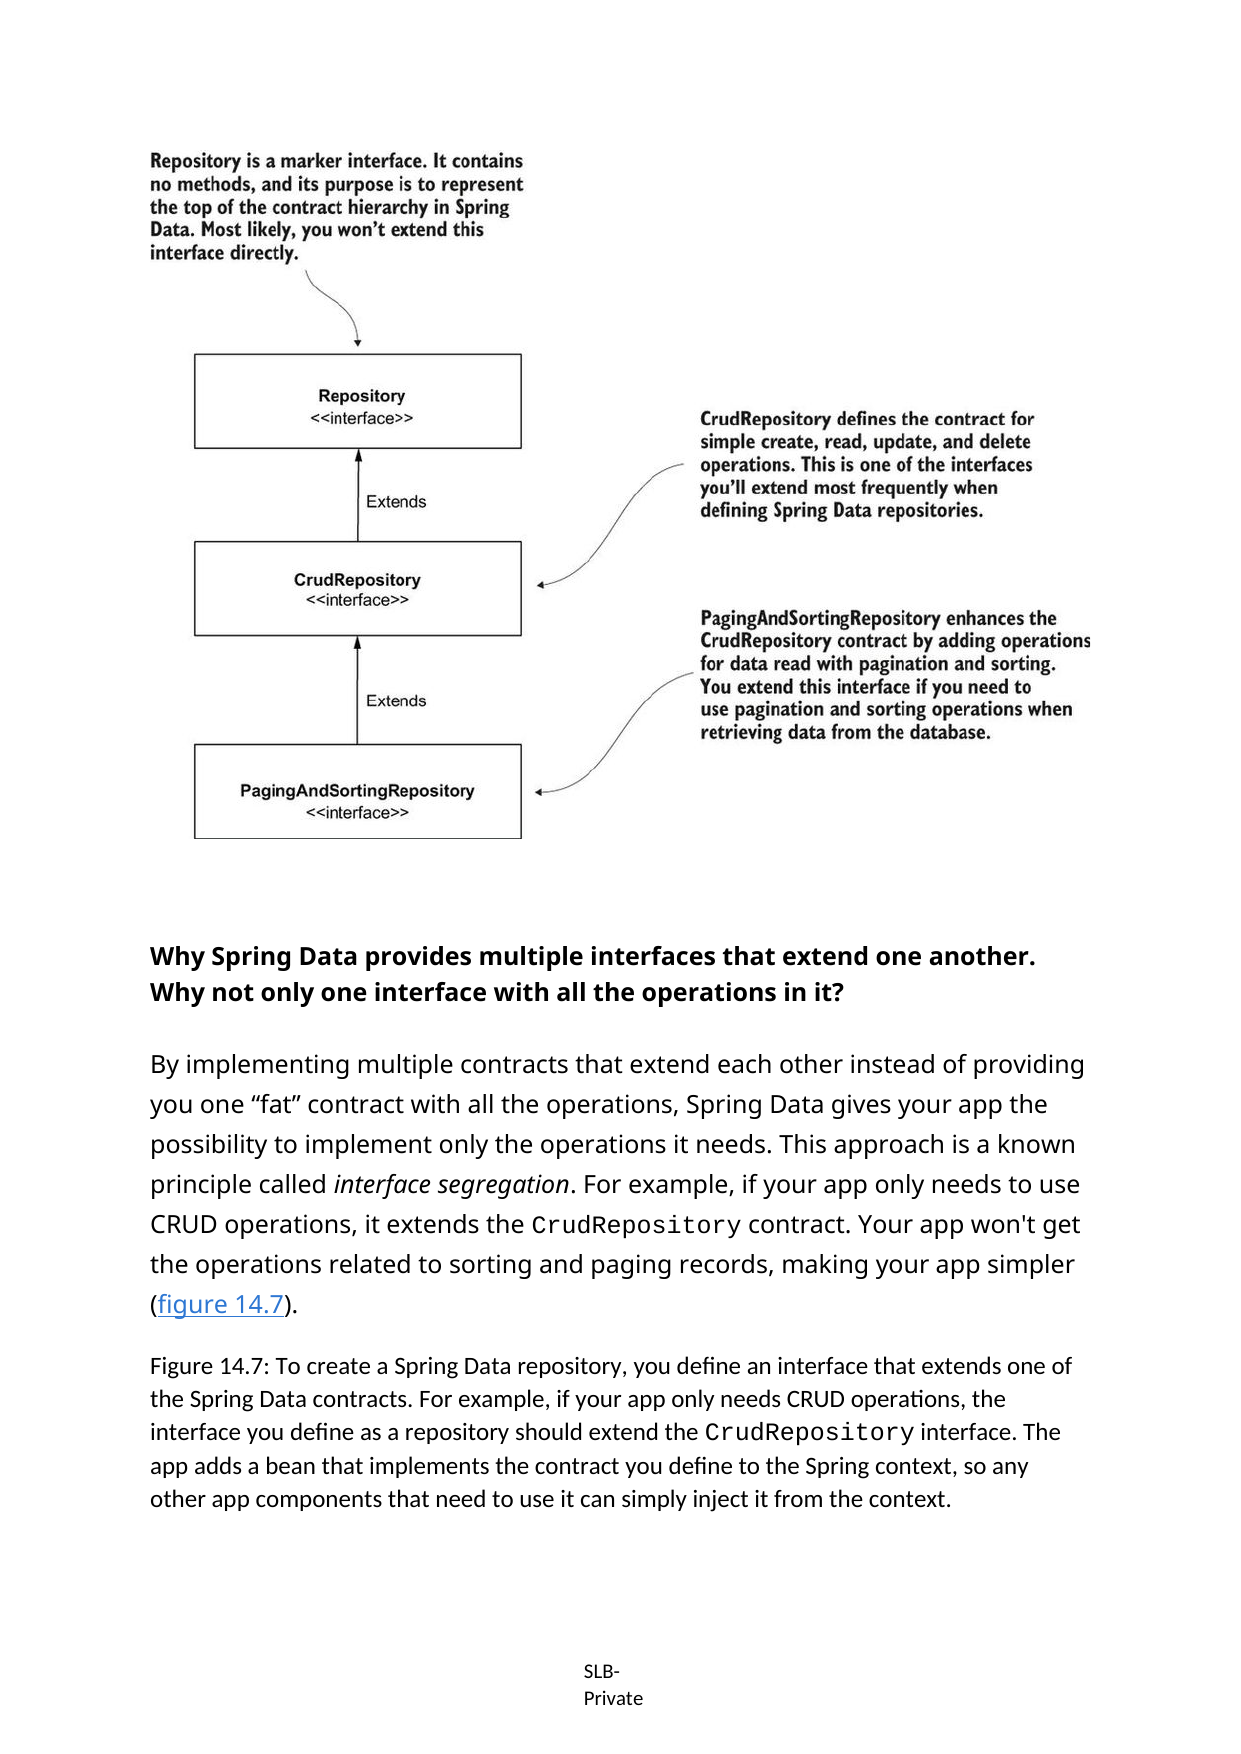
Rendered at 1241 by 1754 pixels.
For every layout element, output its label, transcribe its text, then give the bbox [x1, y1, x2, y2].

text Figure 14.7: To create a Spring Data repository, you define an interface that extends one of the Spring Data contracts. For example, if your app only needs CRUD operations, the interface you define as a repository should extend the CrudRepository interface. The app adds a bean that implements the contract you define to the Spring context, so any other app components that need to use it can simply inject it from the context. [150, 1350, 1090, 1513]
text By implementing multiple contracts that extend each other instead of providing you one “fat” contract with all the operations, Spring Data gives your app the possibility to implement only the operations it needs. This approach is a known principle called interface segregation. For example, if your app only needs to use CRUD operations, it extends the CrudRepository contract. Your app won't get the operations related to sorting and paging records, making your app simpler (figure 14.7). [150, 1041, 1090, 1321]
text Why Spring Data provides multiple interfaces that extend one another. Why not only one interface with all the operations in it? [150, 938, 1090, 1009]
picture [150, 150, 1091, 839]
